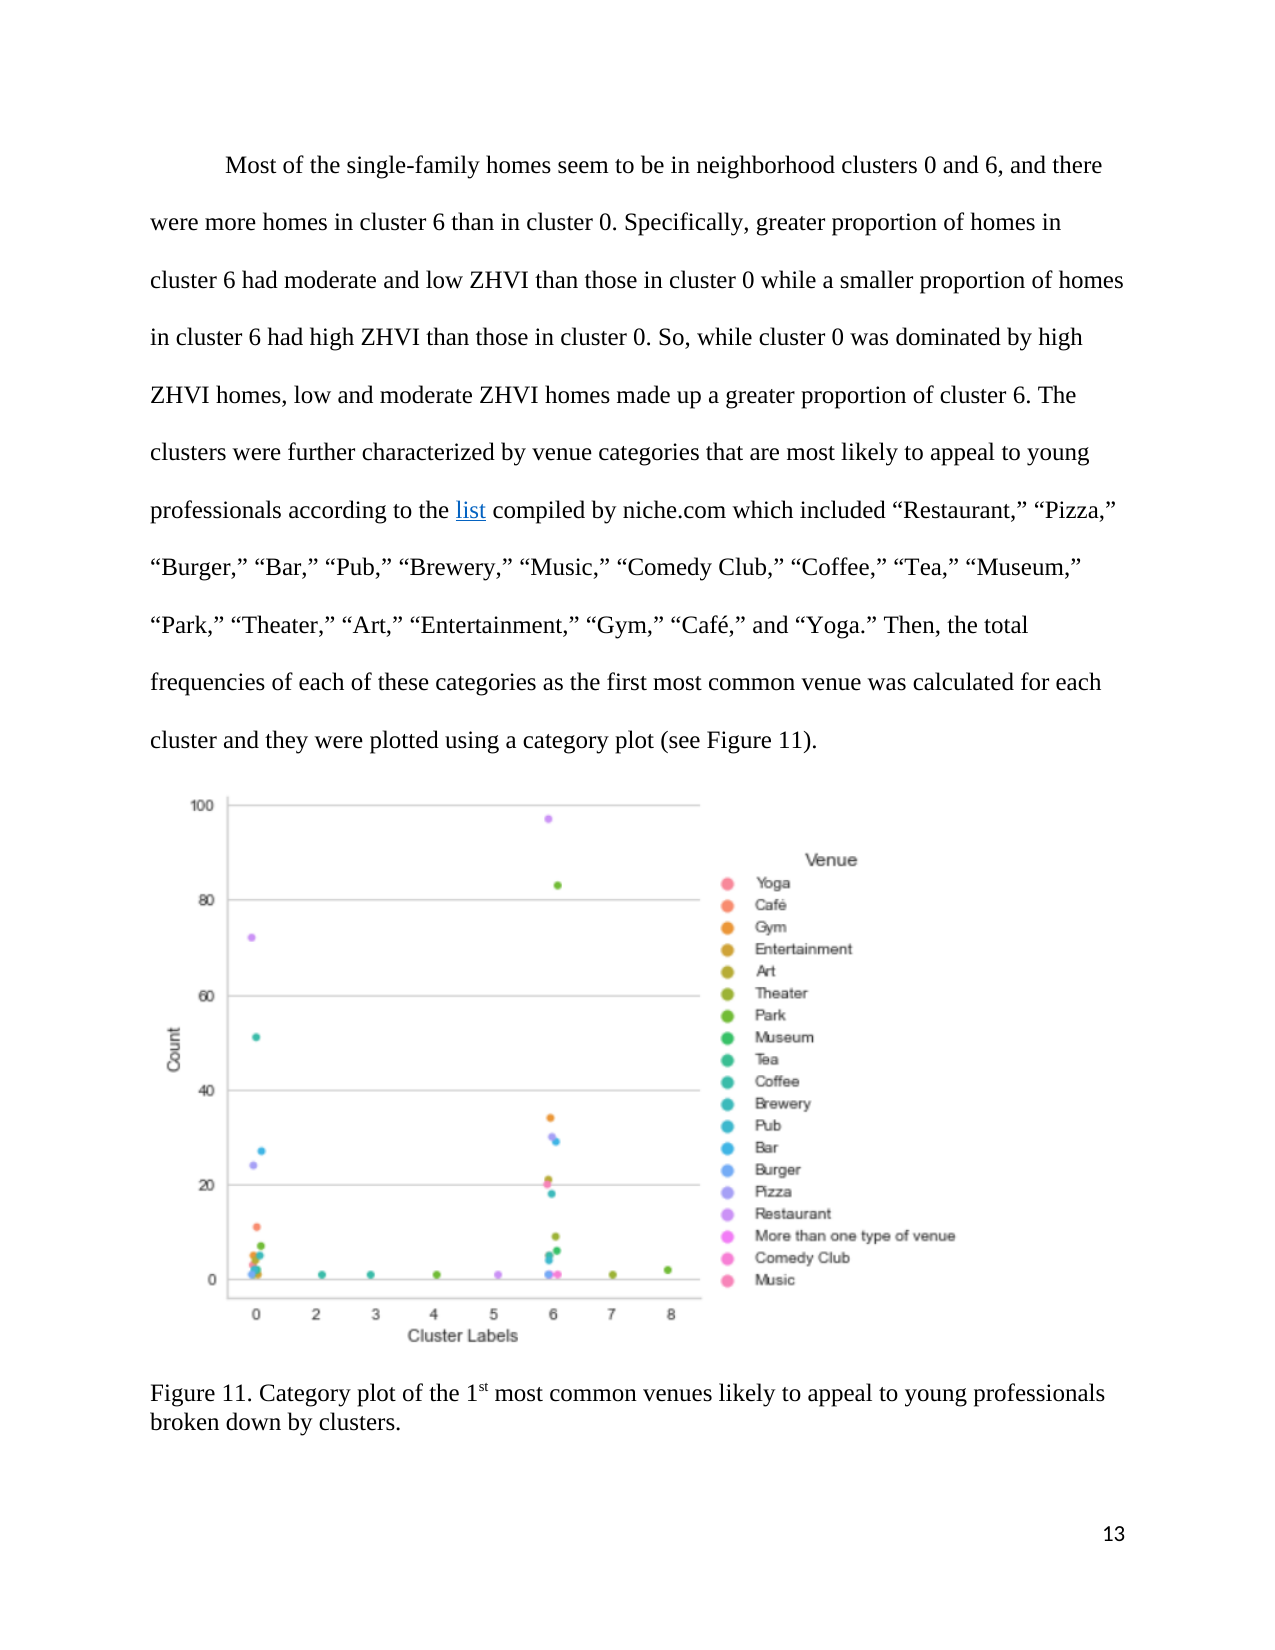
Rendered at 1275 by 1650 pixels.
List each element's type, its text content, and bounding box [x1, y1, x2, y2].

text Most of the single-family homes seem to be in neighborhood clusters 0 and 6, and there were more homes in cluster 6 than in cluster 0. Specifically, greater proportion of homes in cluster 6 had moderate and low ZHVI than those in cluster 0 while a smaller proportion of homes in cluster 6 had high ZHVI than those in cluster 0. So, while cluster 0 was dominated by high ZHVI homes, low and moderate ZHVI homes made up a greater proportion of cluster 6. The clusters were further characterized by venue categories that are most likely to appeal to young professionals according to the list compiled by niche.com which included “Restaurant,” “Pizza,” “Burger,” “Bar,” “Pub,” “Brewery,” “Music,” “Comedy Club,” “Coffee,” “Tea,” “Museum,” “Park,” “Theater,” “Art,” “Entertainment,” “Gym,” “Café,” and “Yoga.” Then, the total frequencies of each of these categories as the first most common venue was calculated for each cluster and they were plotted using a category plot (see Figure 11). [150, 150, 1125, 754]
picture [150, 782, 974, 1351]
text Figure 11. Category plot of the 1st most common venues likely to appeal to young professionals broken down by clusters. [150, 1378, 1125, 1436]
